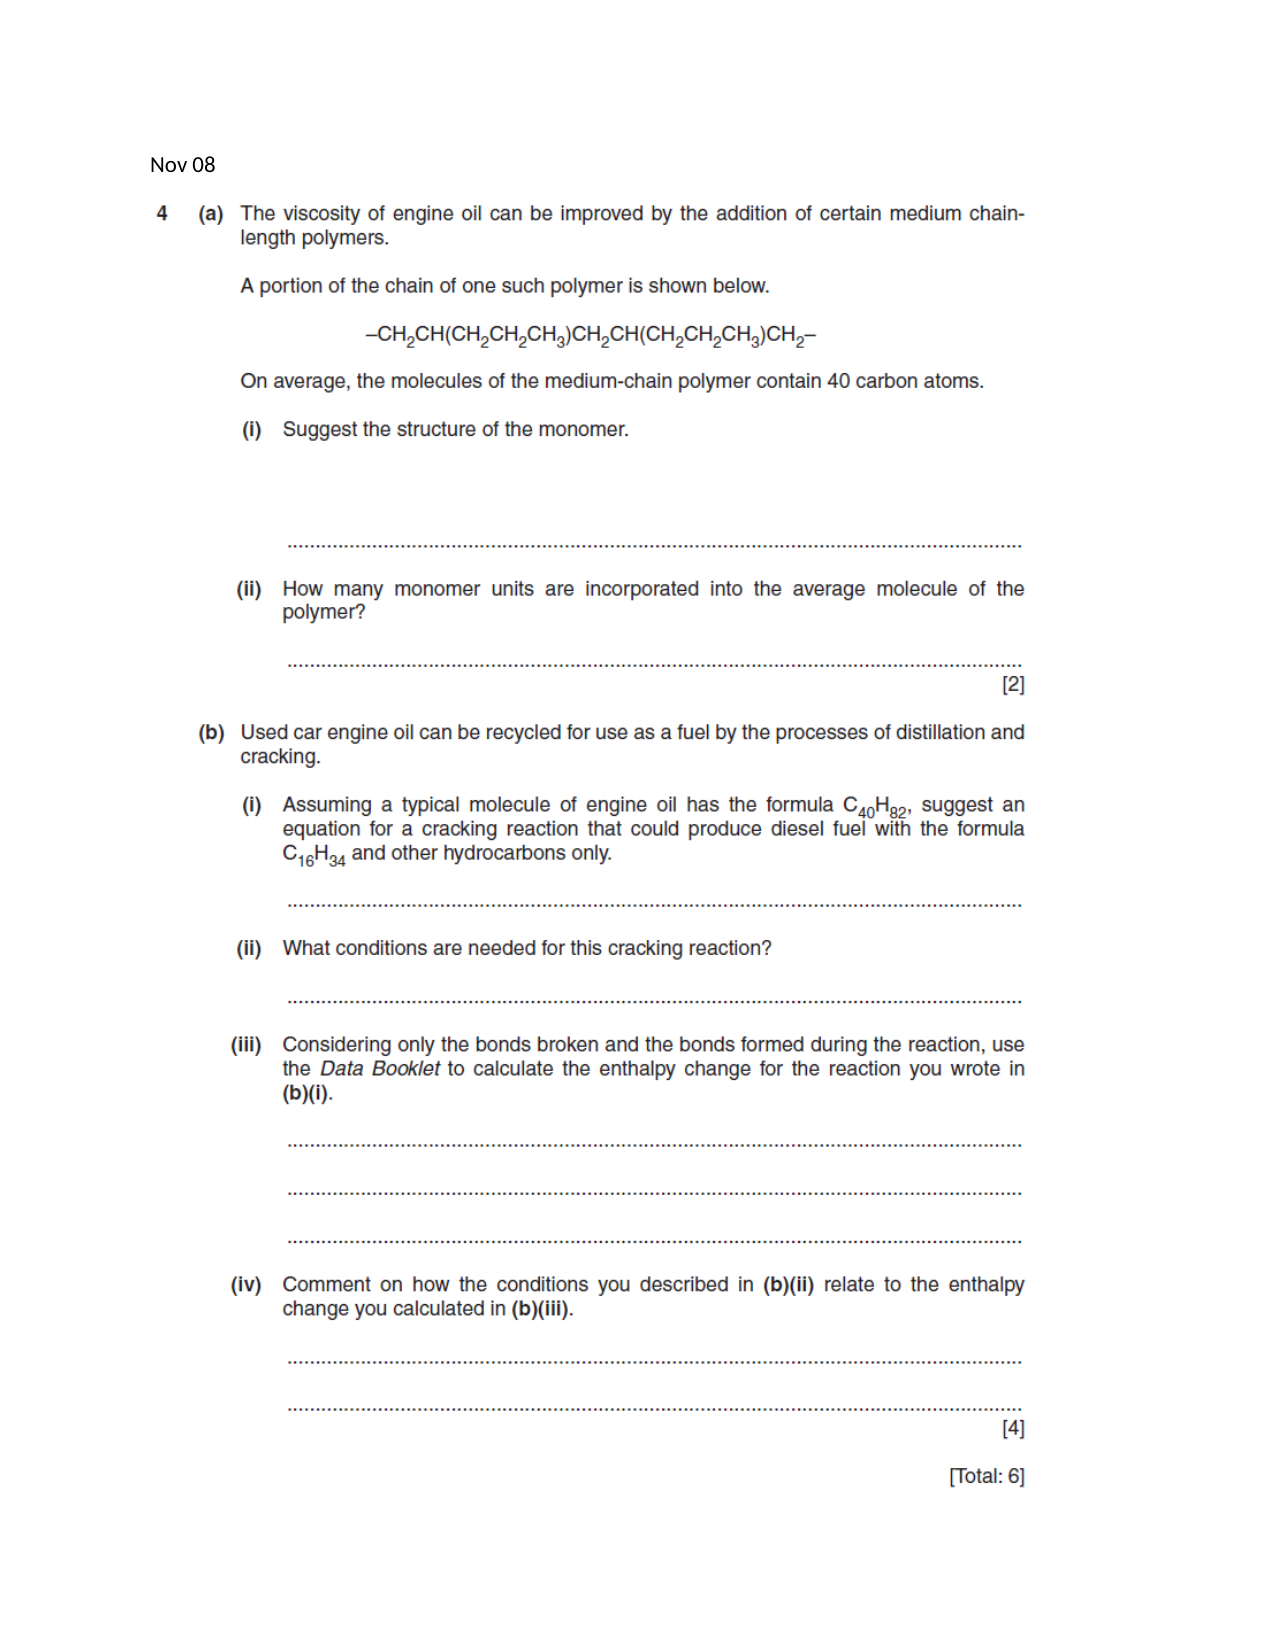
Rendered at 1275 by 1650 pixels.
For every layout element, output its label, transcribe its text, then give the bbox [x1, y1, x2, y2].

text Nov 08 [150, 150, 1125, 178]
